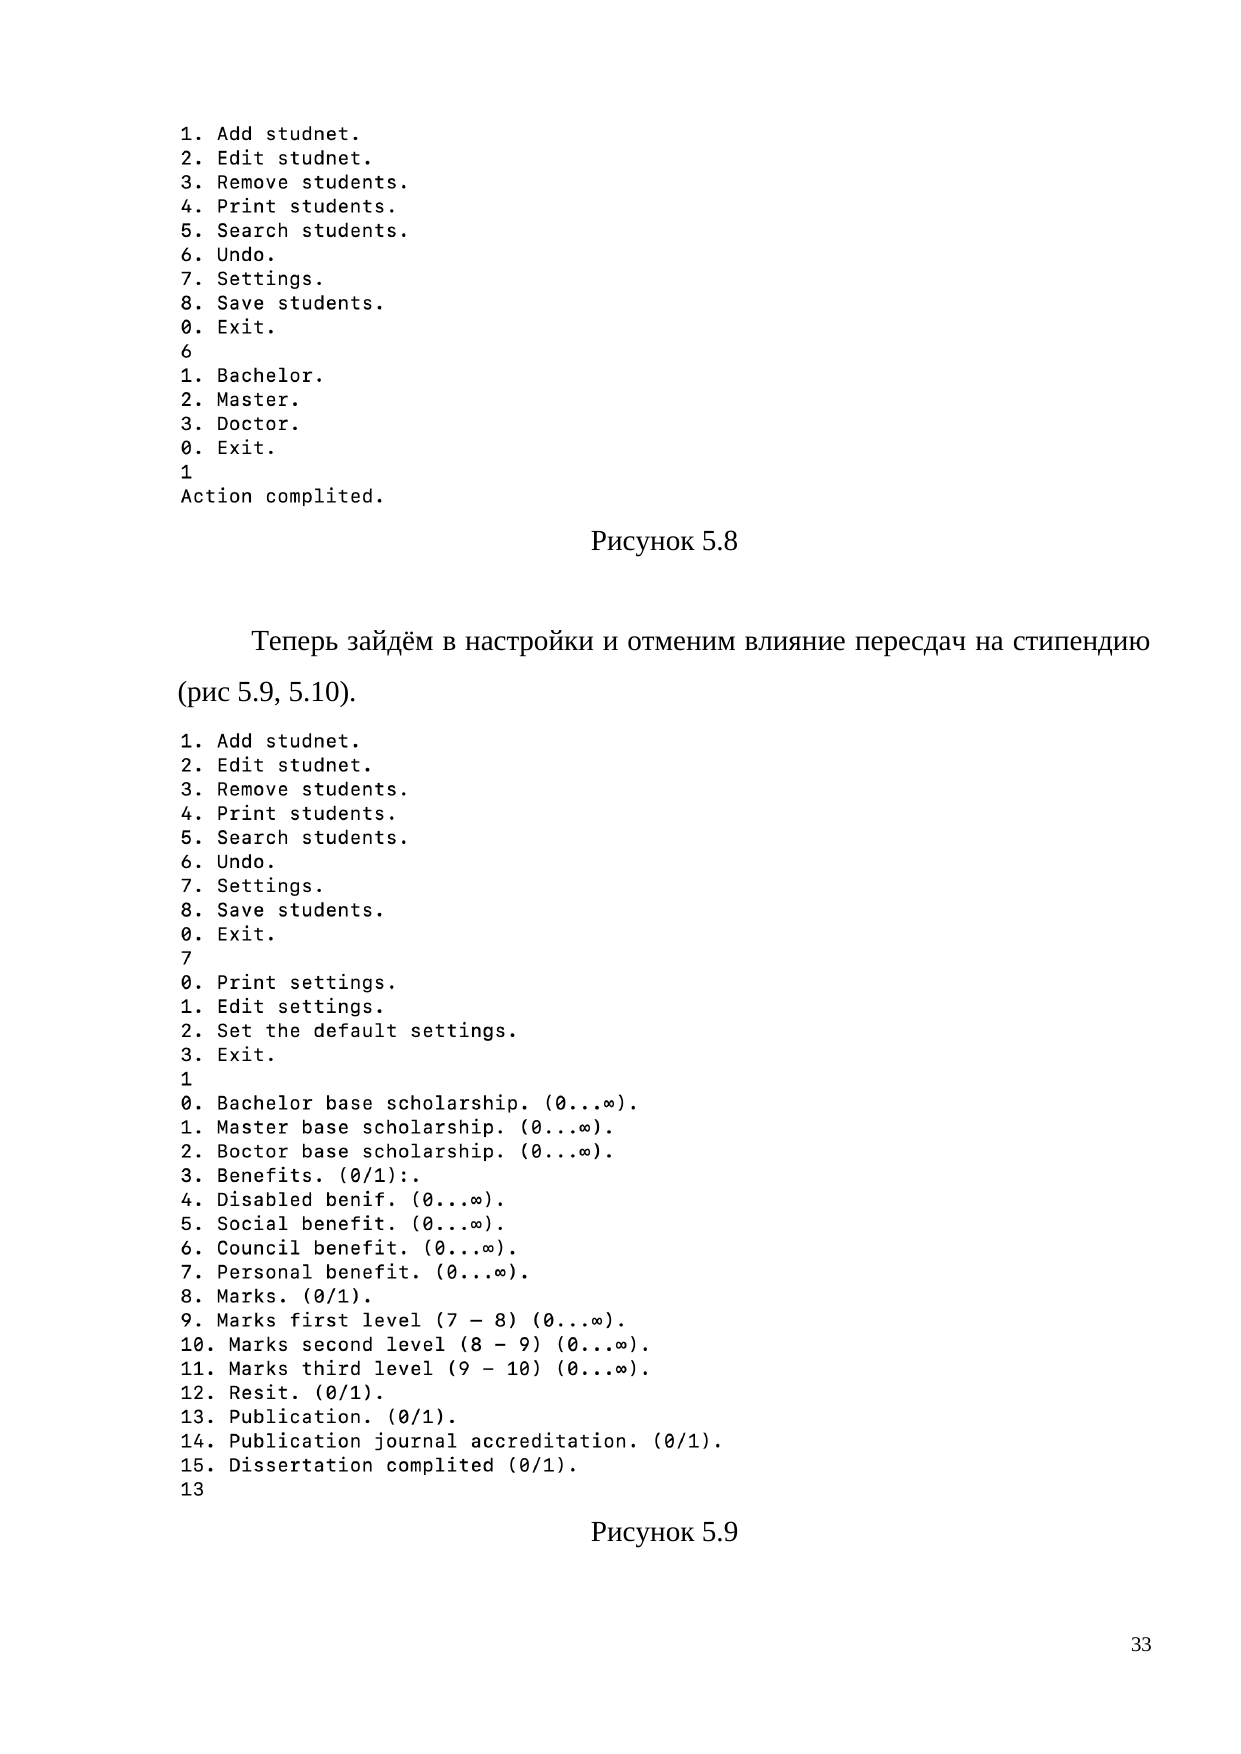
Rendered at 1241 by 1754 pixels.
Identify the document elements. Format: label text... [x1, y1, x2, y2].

picture [177, 118, 1152, 511]
text Рисунок 5.9 [177, 1514, 1152, 1548]
text Теперь зайдём в настройки и отменим влияние пересдач на стипендию (рис 5.9, 5.10). [177, 623, 1152, 707]
text Рисунок 5.8 [177, 523, 1152, 556]
picture [177, 724, 1152, 1502]
